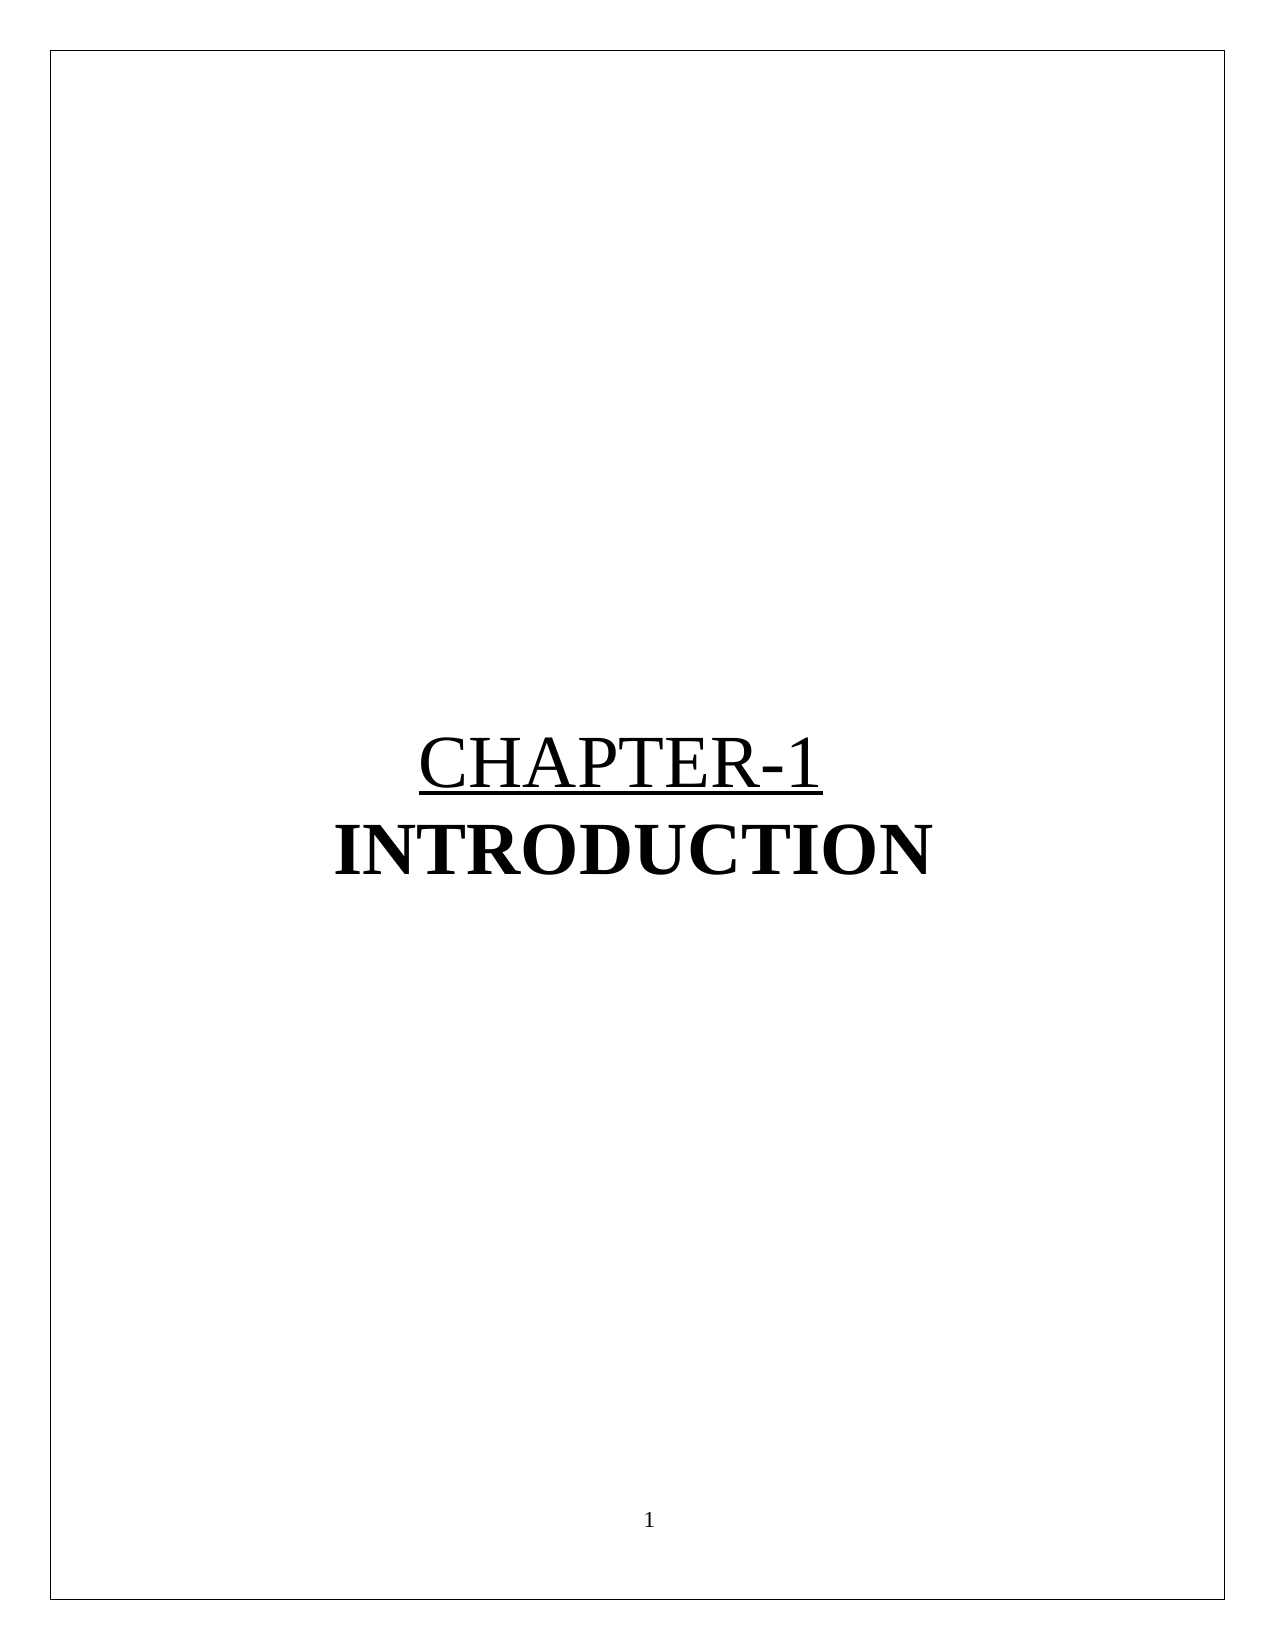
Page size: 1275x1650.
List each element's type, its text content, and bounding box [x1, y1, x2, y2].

subtitle INTRODUCTION [128, 804, 1138, 890]
text CHAPTER-1 [169, 717, 1072, 803]
